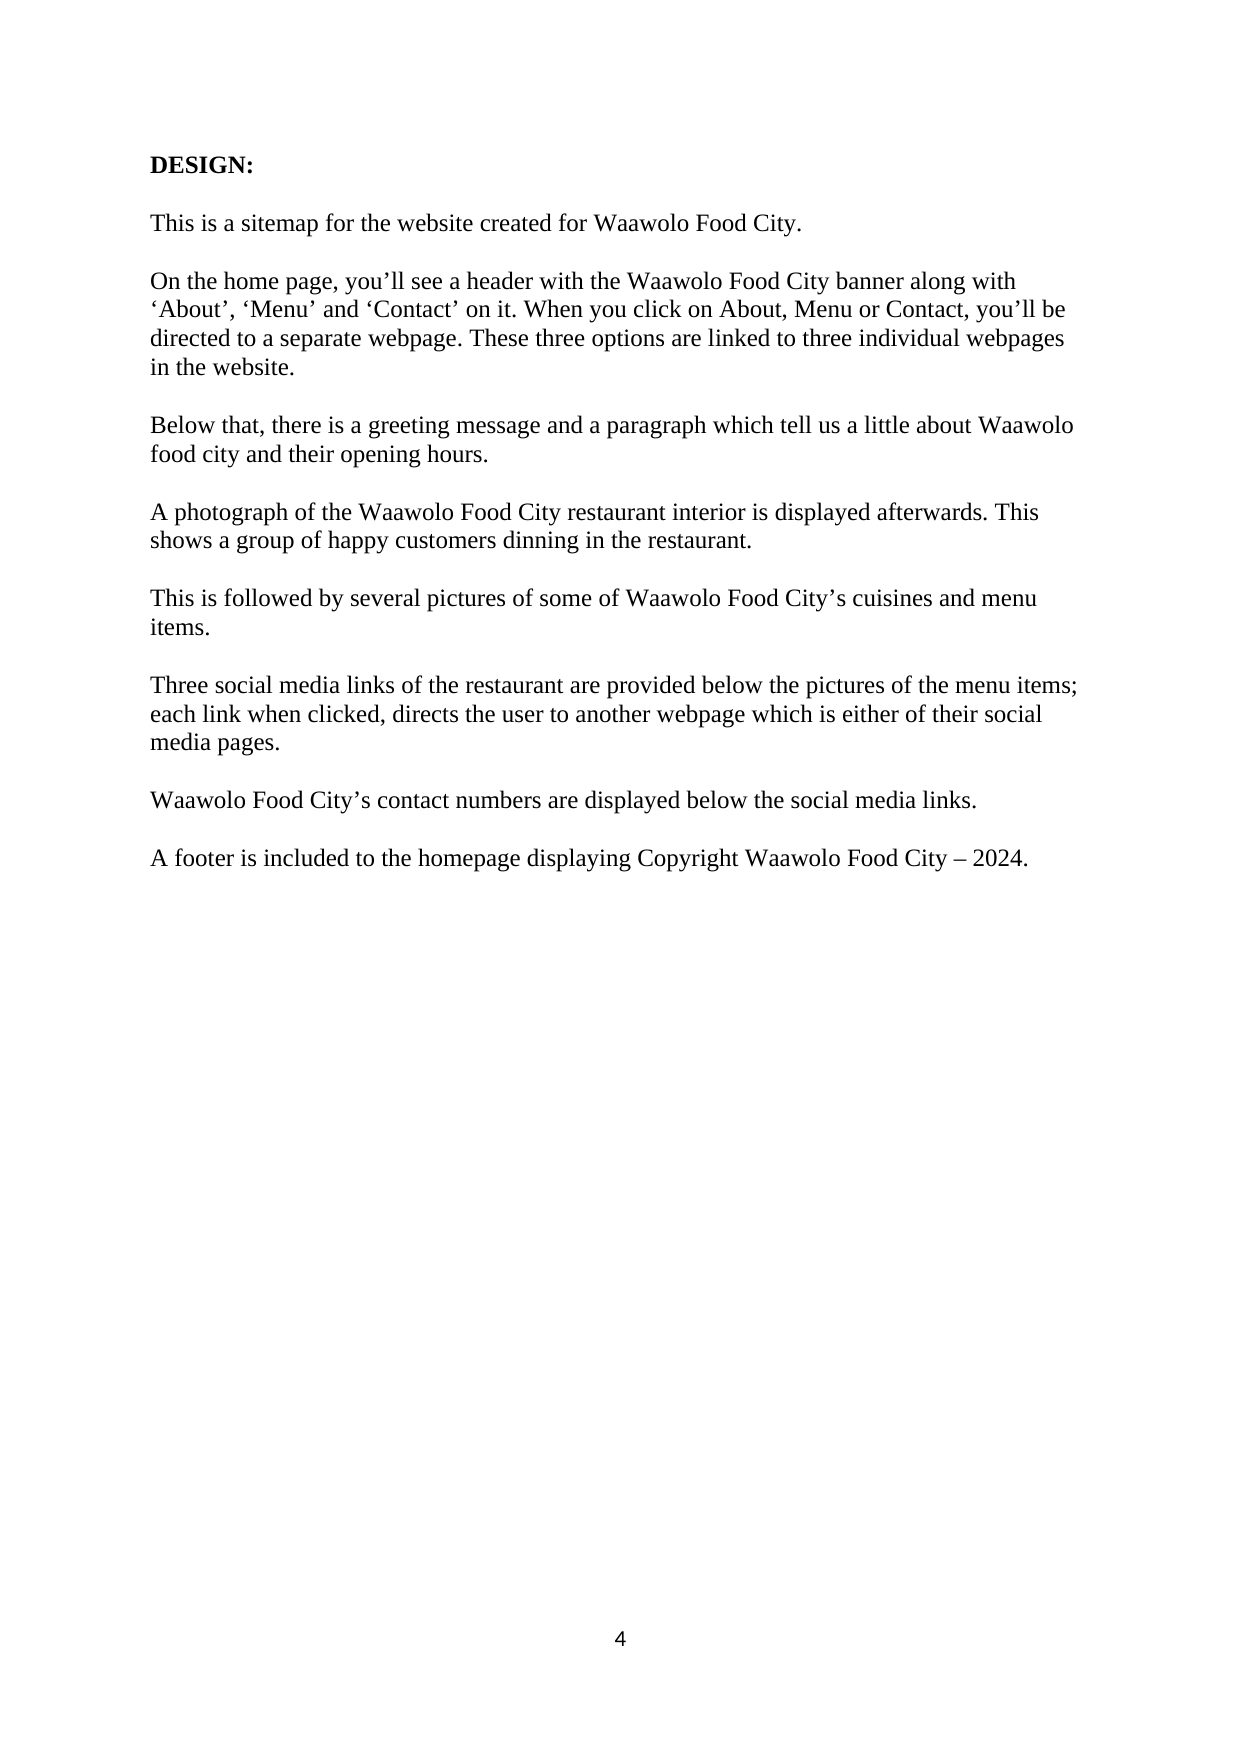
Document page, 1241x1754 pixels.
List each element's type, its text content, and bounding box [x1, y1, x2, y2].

text A photograph of the Waawolo Food City restaurant interior is displayed afterwards. This shows a group of happy customers dinning in the restaurant. [150, 497, 1090, 554]
text Below that, there is a greeting message and a paragraph which tell us a little about Waawolo food city and their opening hours. [150, 410, 1090, 467]
text DESIGN: [150, 150, 1090, 179]
text On the home page, you’ll see a header with the Waawolo Food City banner along with ‘About’, ‘Menu’ and ‘Contact’ on it. When you click on About, Menu or Contact, you’ll be directed to a separate webpage. These three options are linked to three individual webpages in the website. [150, 266, 1090, 381]
text Waawolo Food City’s contact numbers are displayed below the social media links. [150, 785, 1090, 814]
text A footer is included to the homepage displaying Copyright Waawolo Food City – 2024. [150, 843, 1090, 872]
text This is a sitemap for the website created for Waawolo Food City. [150, 208, 1090, 237]
text This is followed by several pictures of some of Waawolo Food City’s cuisines and menu items. [150, 583, 1090, 641]
text Three social media links of the restaurant are provided below the pictures of the menu items; each link when clicked, directs the user to another webpage which is either of their social media pages. [150, 670, 1090, 756]
